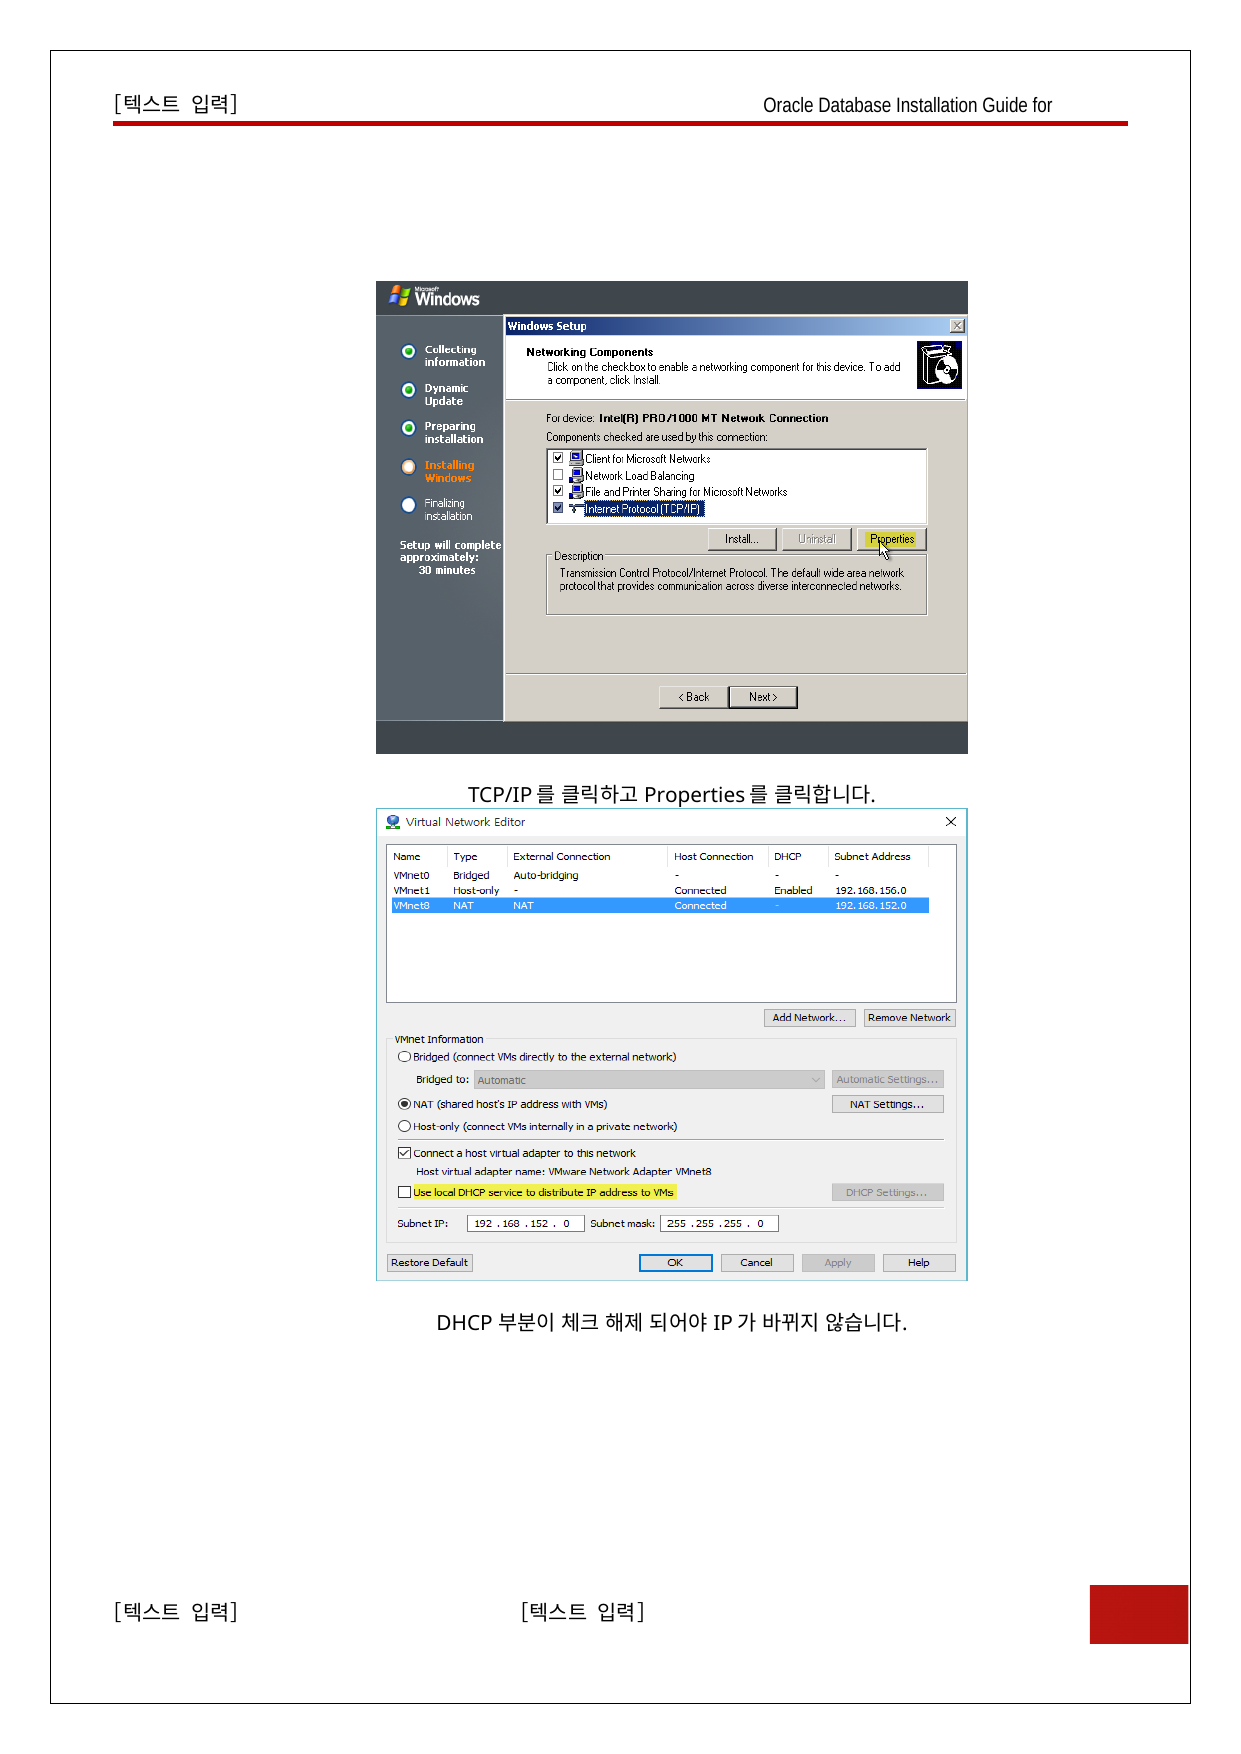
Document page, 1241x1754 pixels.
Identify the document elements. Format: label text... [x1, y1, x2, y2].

picture [376, 281, 968, 754]
text DHCP 부분이 체크 해제 되어야 IP가 바뀌지 않습니다. [216, 1306, 1128, 1336]
picture [1089, 1585, 1189, 1644]
picture [376, 808, 968, 1281]
